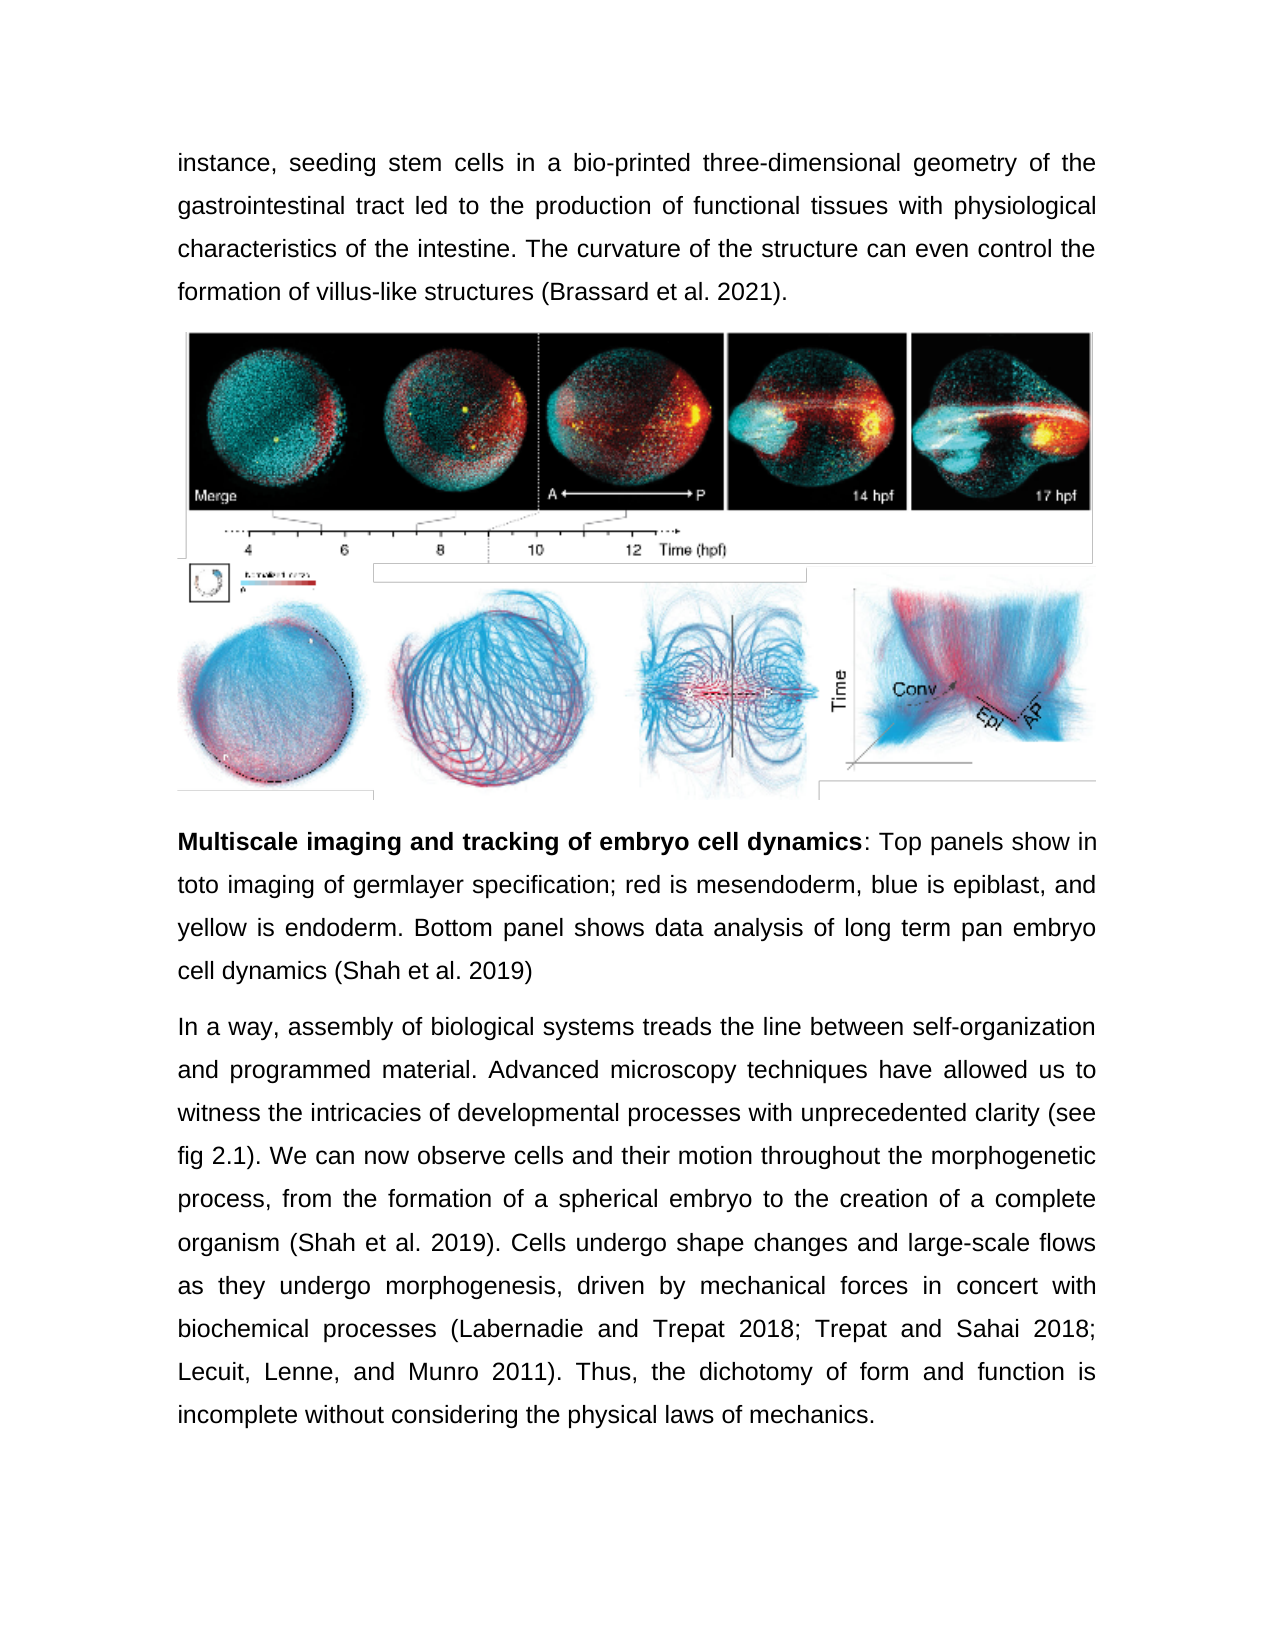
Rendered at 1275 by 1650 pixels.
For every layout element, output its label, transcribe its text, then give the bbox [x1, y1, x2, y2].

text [177, 148, 1098, 306]
text In a way, assembly of biological systems treads the line between self-organization and programmed material. Advanced microscopy techniques have allowed us to witness the intricacies of developmental processes with unprecedented clarity (see fig 2.1). We can now observe cells and their motion throughout the morphogenetic process, from the formation of a spherical embryo to the creation of a complete organism (Shah et al. 2019). Cells undergo shape changes and large-scale flows as they undergo morphogenesis, driven by mechanical forces in concert with biochemical processes (Labernadie and Trepat 2018; Trepat and Sahai 2018; Lecuit, Lenne, and Munro 2011). Thus, the dichotomy of form and function is incomplete without considering the physical laws of mechanics. [177, 1012, 1098, 1429]
picture [177, 332, 1096, 800]
text Multiscale imaging and tracking of embryo cell dynamics: Top panels show in toto imaging of germlayer specification; red is mesendoderm, blue is epiblast, and yellow is endoderm. Bottom panel shows data analysis of long term pan embryo cell dynamics (Shah et al. 2019) [177, 827, 1098, 985]
